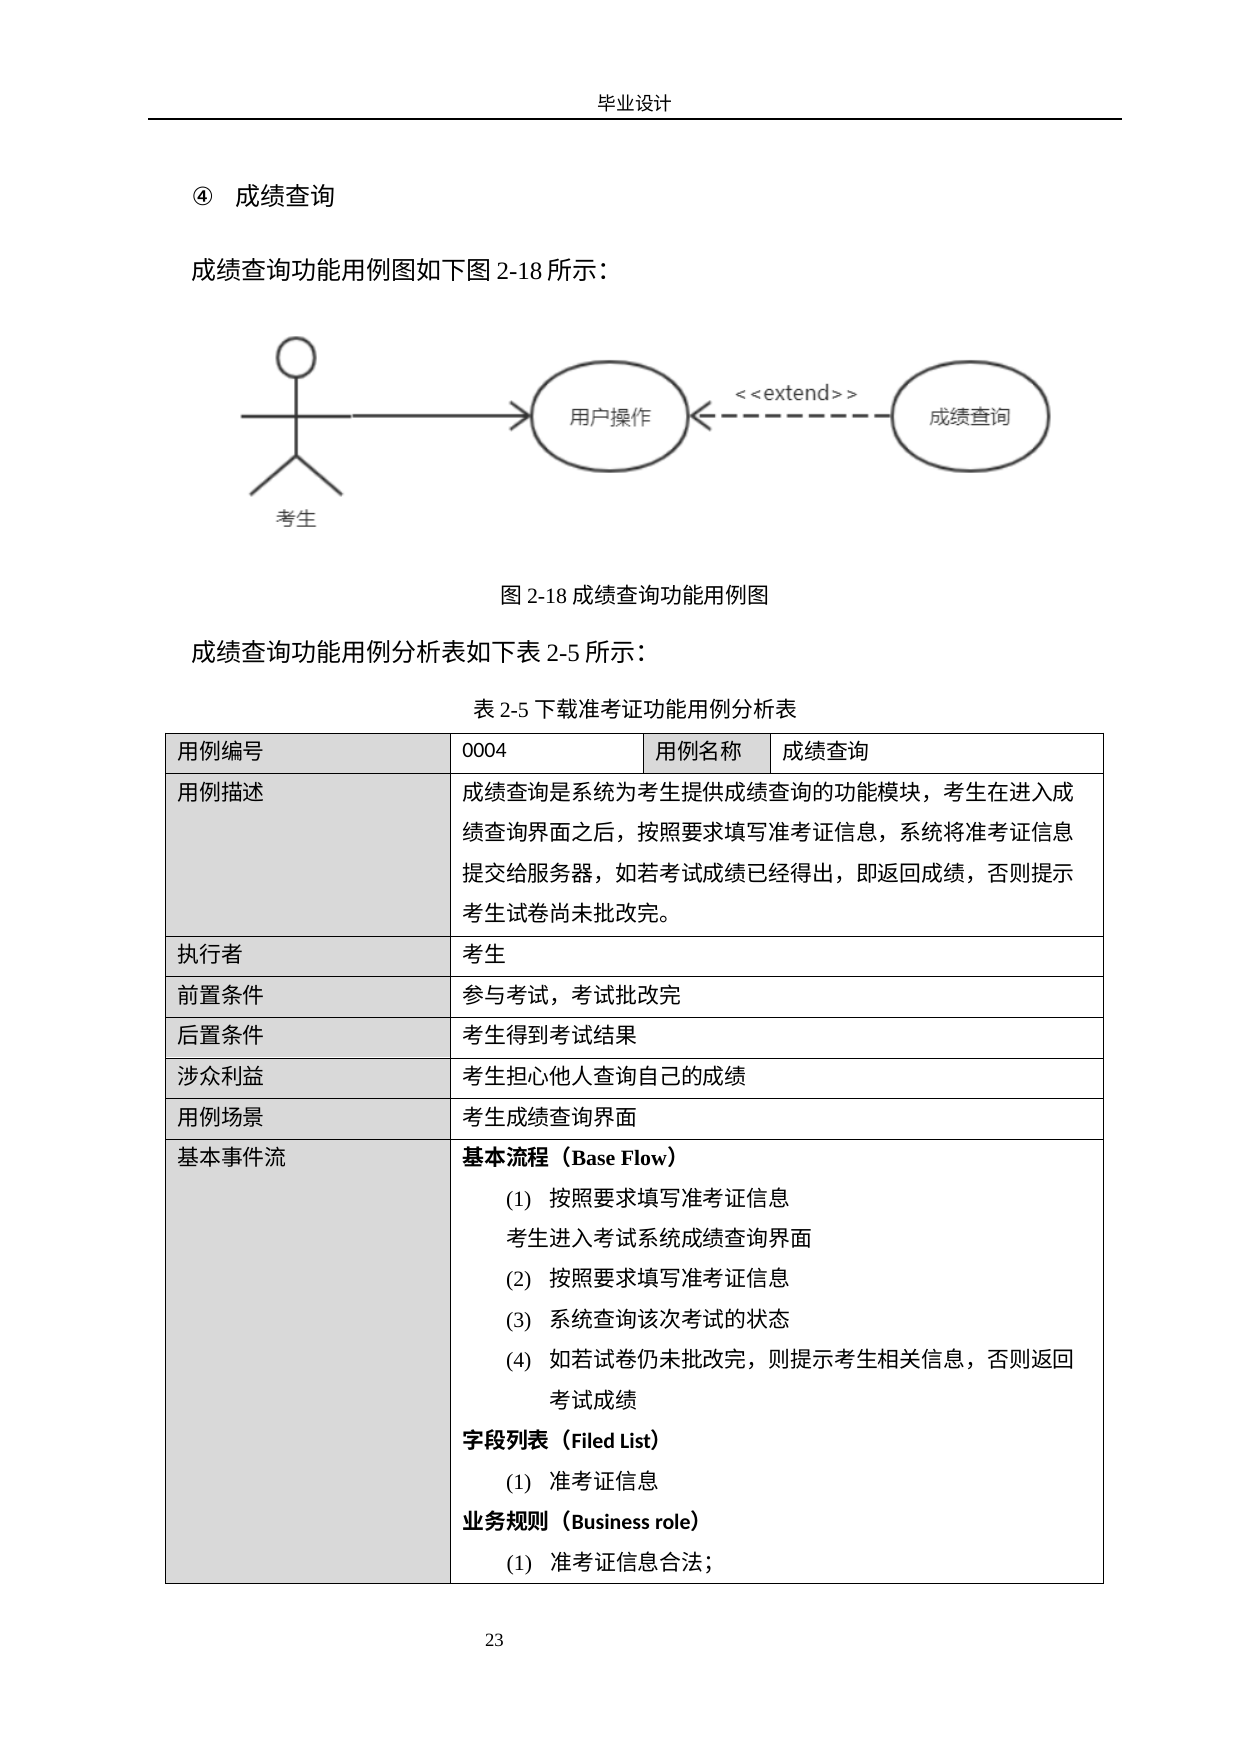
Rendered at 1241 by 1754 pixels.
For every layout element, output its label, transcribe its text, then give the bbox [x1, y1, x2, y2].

text 图2-18 成绩查询功能用例图 [148, 577, 1122, 610]
table_header 用例名称 [644, 734, 770, 773]
table_cell 用例场景 [166, 1099, 450, 1139]
table_cell 执行者 [166, 937, 450, 976]
list 成绩查询 [191, 162, 1122, 227]
table_cell 考生 [451, 937, 1103, 976]
table_cell 基本流程（Base Flow） 按照要求填写准考证信息 考生进入考试系统成绩查询界面 按照要求填写准考证信息 系统查询该次考试的状态 如若试卷仍未批改完，则提示考生相关信息，否则返回考试成绩 字段列表（Filed List） 准考证信息 业务规则（Business role） 准考证信息合法； [451, 1140, 1103, 1583]
table_header 成绩查询 [771, 734, 1103, 773]
table_cell 前置条件 [166, 977, 450, 1017]
table_cell 考生得到考试结果 [451, 1018, 1103, 1057]
table_header 用例编号 [166, 734, 450, 773]
text 成绩查询功能用例分析表如下表2-5所示： [148, 618, 1122, 683]
table_header 0004 [451, 734, 643, 773]
table_cell 用例描述 [166, 774, 450, 936]
text 表2-5 下载准考证功能用例分析表 [148, 692, 1122, 724]
table_cell 成绩查询是系统为考生提供成绩查询的功能模块，考生在进入成绩查询界面之后，按照要求填写准考证信息，系统将准考证信息提交给服务器，如若考试成绩已经得出，即返回成绩，否则提示考生试卷尚未批改完。 [451, 774, 1103, 936]
picture [203, 310, 1067, 562]
table_cell 考生成绩查询界面 [451, 1099, 1103, 1139]
text 成绩查询功能用例图如下图2-18所示： [148, 236, 1122, 301]
table_cell 后置条件 [166, 1018, 450, 1057]
table_cell 参与考试，考试批改完 [451, 977, 1103, 1017]
table_cell 考生担心他人查询自己的成绩 [451, 1059, 1103, 1098]
table_cell 基本事件流 [166, 1140, 450, 1583]
table_cell 涉众利益 [166, 1059, 450, 1098]
